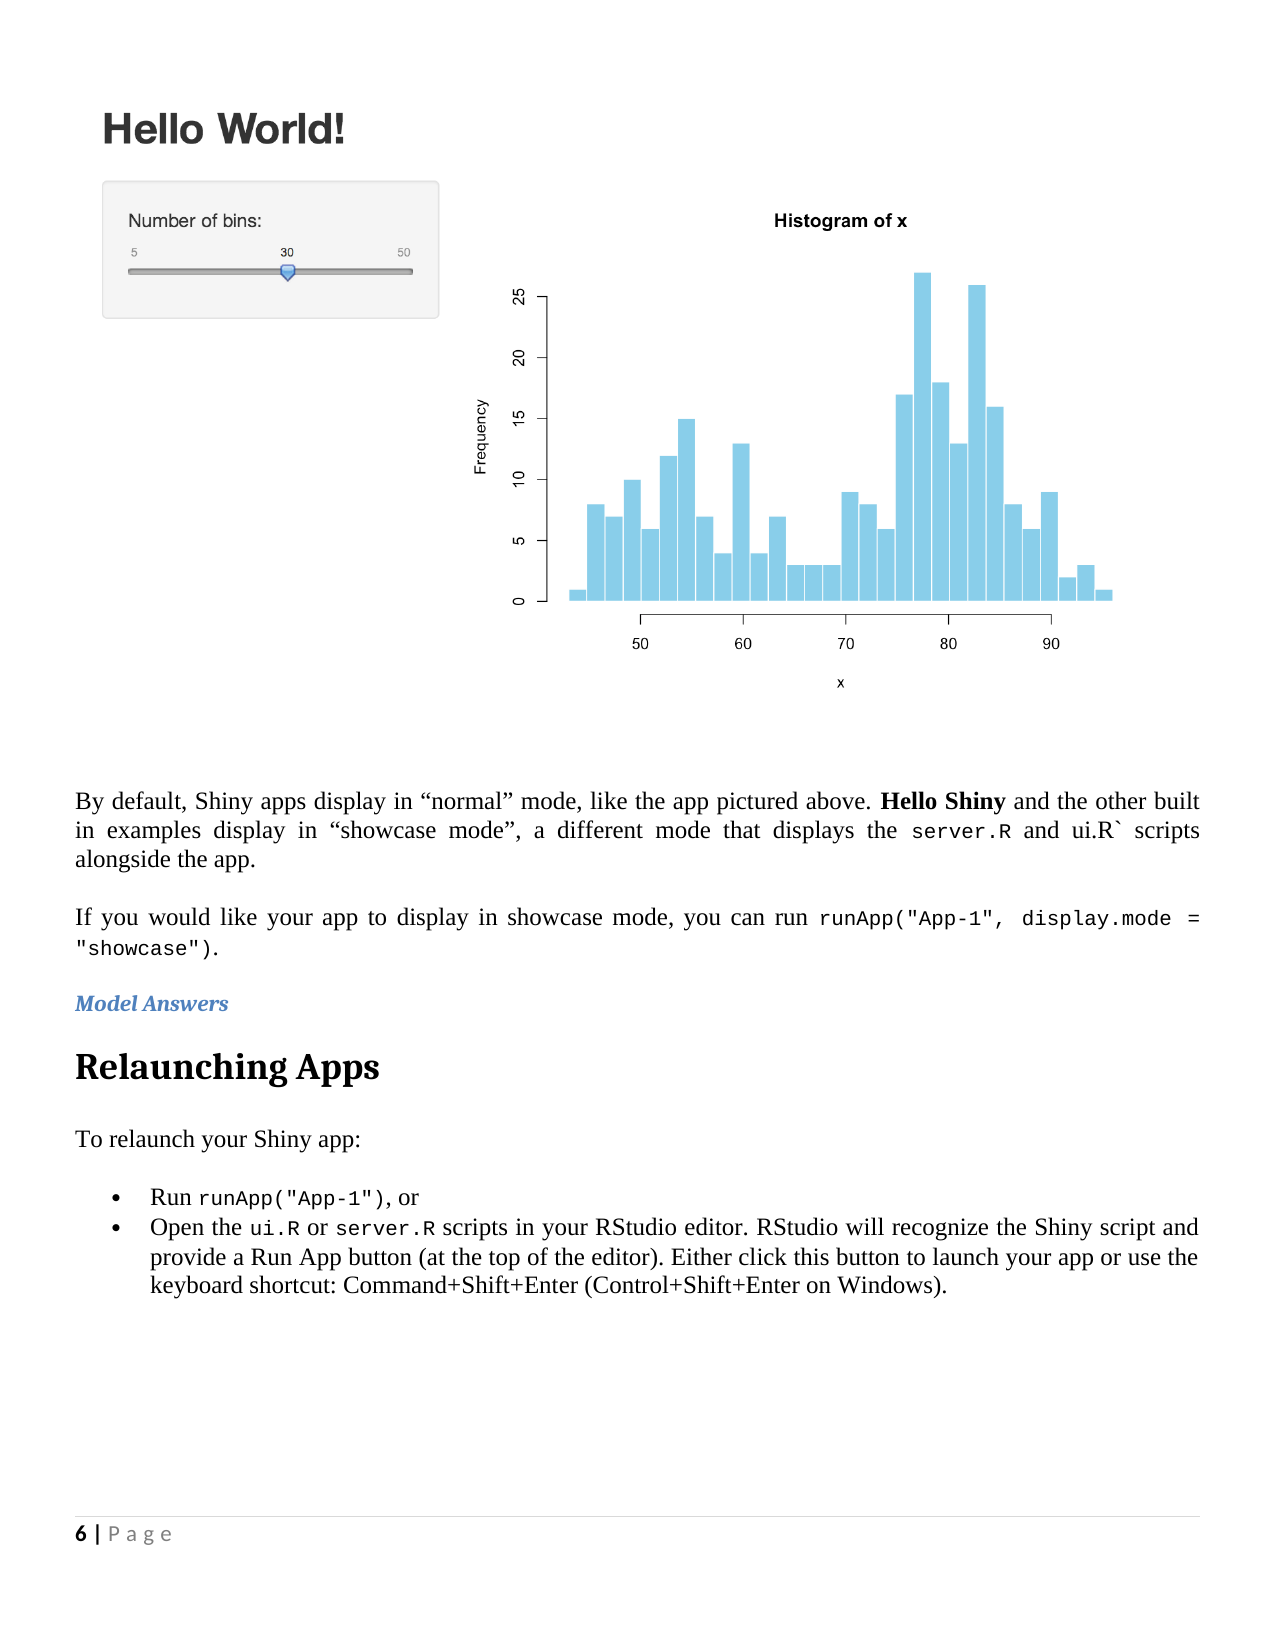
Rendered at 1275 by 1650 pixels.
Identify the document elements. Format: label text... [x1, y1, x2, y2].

subtitle Model Answers [75, 991, 1200, 1017]
text If you would like your app to display in showcase mode, you can run runApp("App-1", display.mode = "showcase"). [75, 902, 1200, 961]
list Run runApp("App-1"), or [112, 1182, 1200, 1212]
subtitle Relaunching Apps [75, 1046, 1200, 1089]
picture [75, 75, 1200, 757]
text To relaunch your Shiny app: [75, 1124, 1200, 1153]
list Open the ui.R or server.R scripts in your RStudio editor. RStudio will recognize the Shiny script and provide a Run App button (at the top of the editor). Either click this button to launch your app or use the keyboard shortcut: Command+Shift+Enter (Control+Shift+Enter on Windows). [112, 1241, 1200, 1328]
text By default, Shiny apps display in “normal” mode, like the app pictured above. Hello Shiny and the other built in examples display in “showcase mode”, a different mode that displays the server.R and ui.R` scripts alongside the app. [75, 786, 1200, 873]
